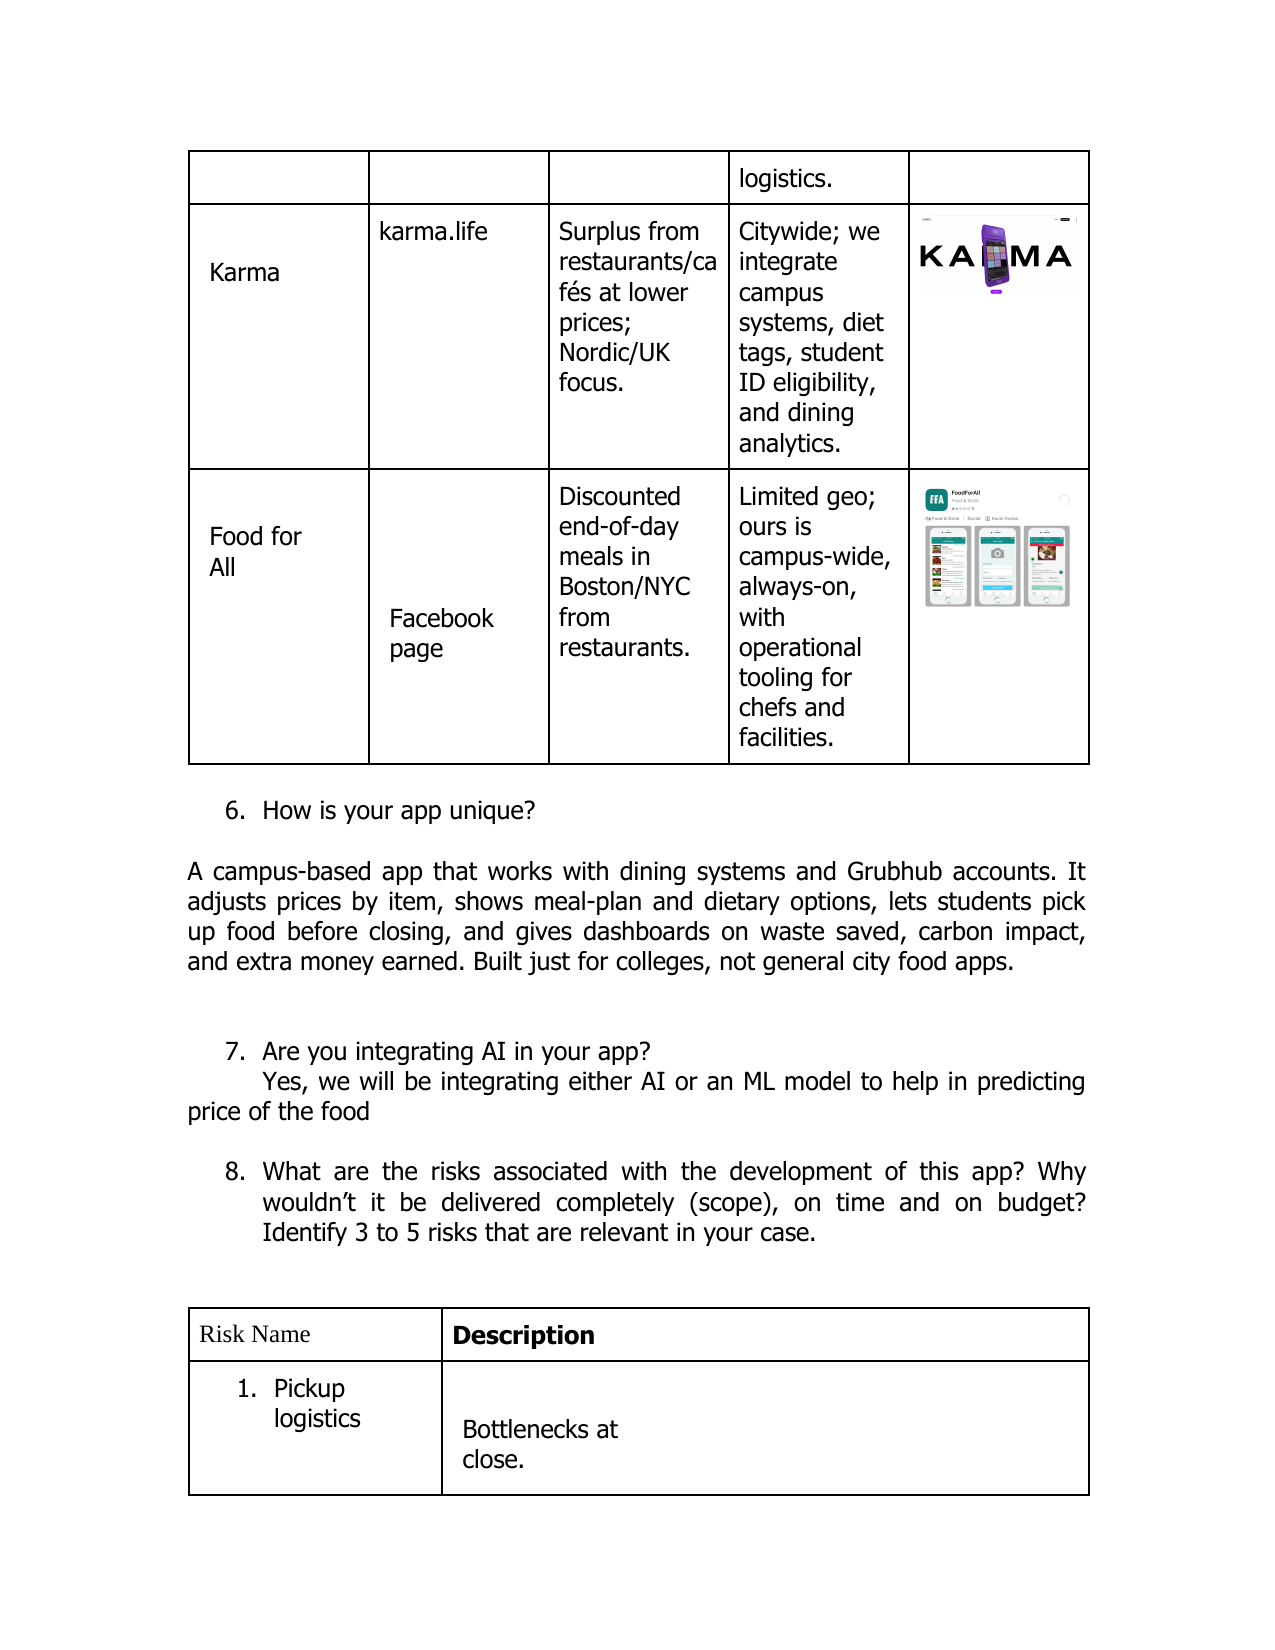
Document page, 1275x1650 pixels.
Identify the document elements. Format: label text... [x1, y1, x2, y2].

list How is your app unique? [225, 795, 1087, 825]
text A campus-based app that works with dining systems and Grubhub accounts. It adjusts prices by item, shows meal-plan and dietary options, lets students pick up food before closing, and gives dashboards on waste saved, carbon impact, and extra money earned. Built just for colleges, not general city food apps. [187, 855, 1087, 976]
picture [918, 480, 1077, 618]
text Yes, we will be integrating either AI or an ML model to help in predicting price of the food [187, 1065, 1087, 1126]
picture [918, 215, 1077, 295]
list Are you integrating AI in your app? [225, 1035, 1087, 1065]
list What are the risks associated with the development of this app? Why wouldn’t it be delivered completely (scope), on time and on budget? Identify 3 to 5 risks that are relevant in your case. [225, 1156, 1087, 1246]
